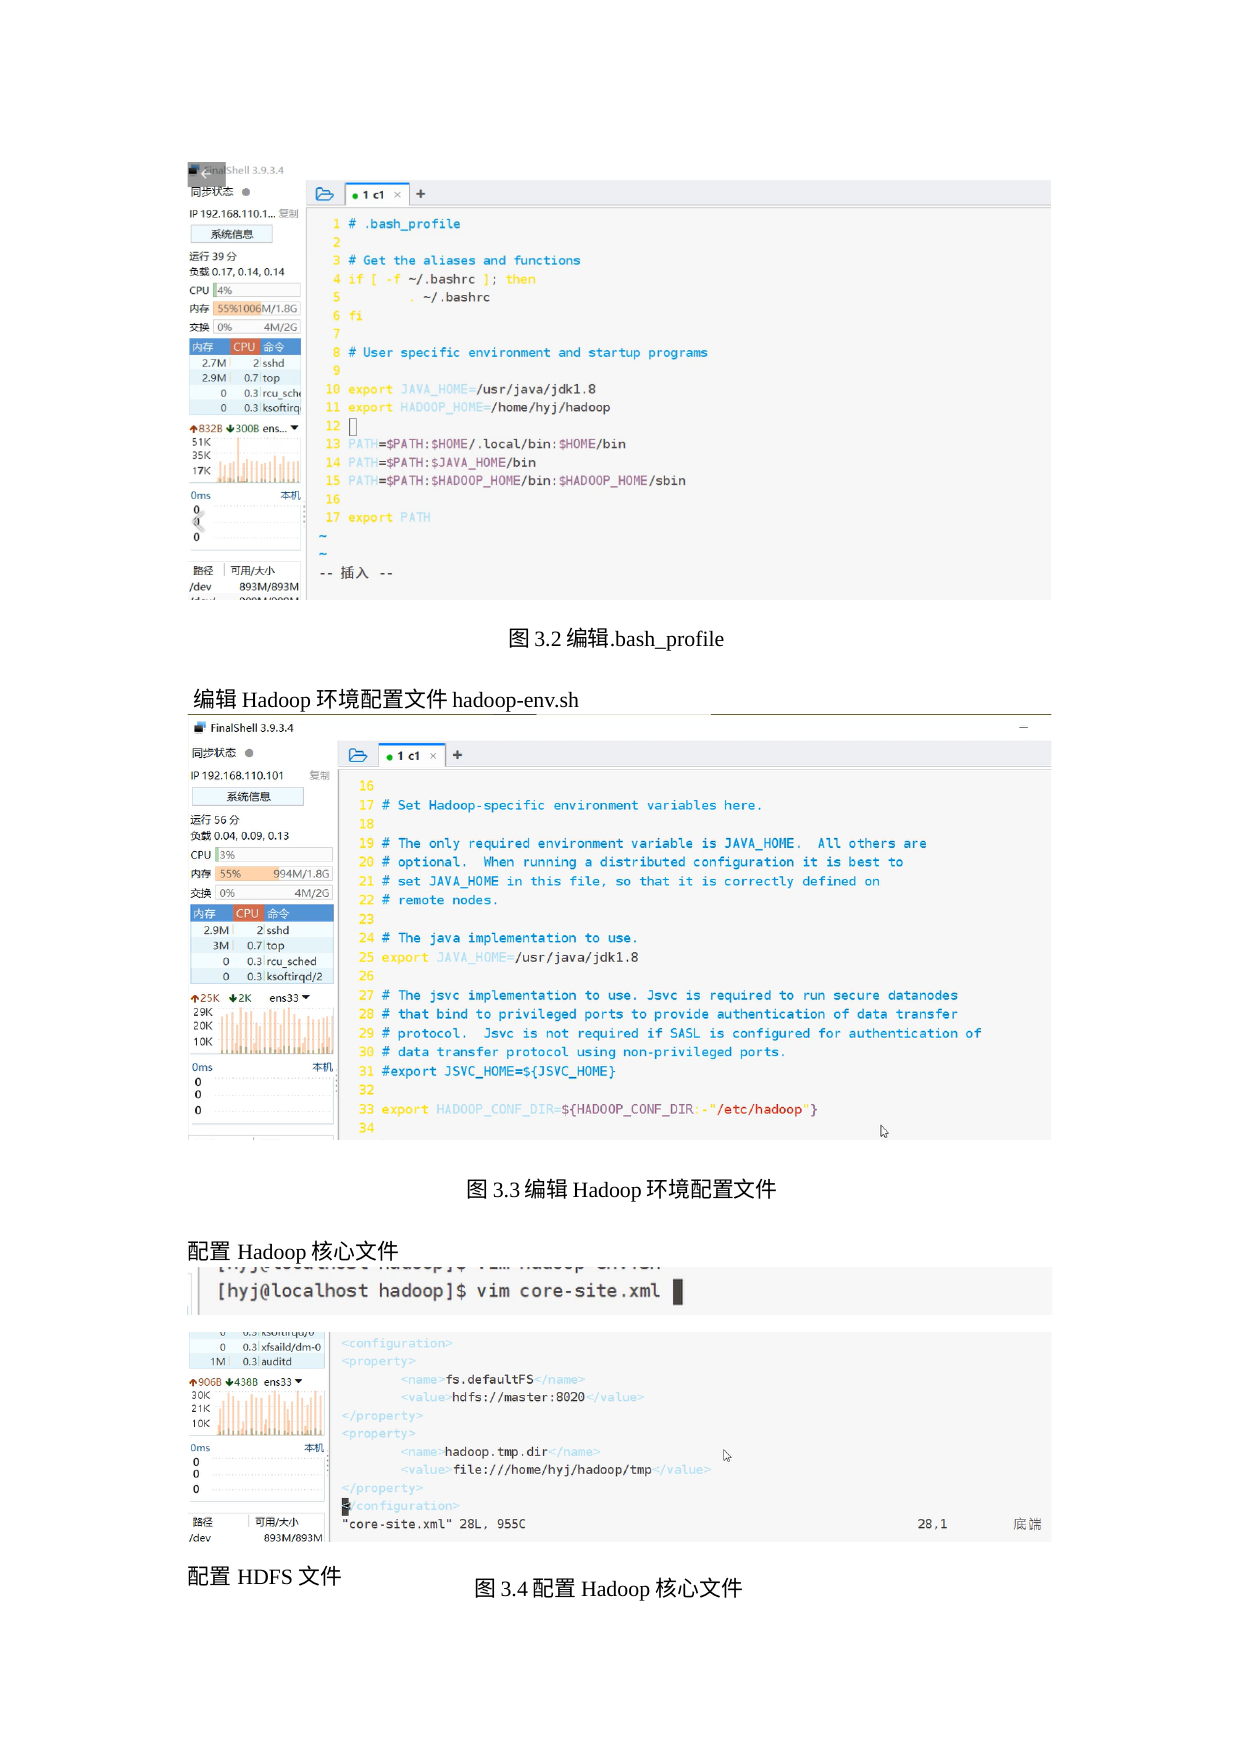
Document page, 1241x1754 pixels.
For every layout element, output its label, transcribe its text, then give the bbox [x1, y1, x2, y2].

list 配置 Hadoop 核心文件 [187, 1234, 1053, 1267]
picture [187, 1267, 1053, 1315]
picture [187, 162, 1051, 600]
list 配置 HDFS 文件 [187, 1559, 1053, 1592]
list 编辑 Hadoop 环境配置文件hadoop-env.sh [187, 682, 1053, 714]
picture [187, 714, 1052, 1140]
picture [187, 1332, 1052, 1542]
